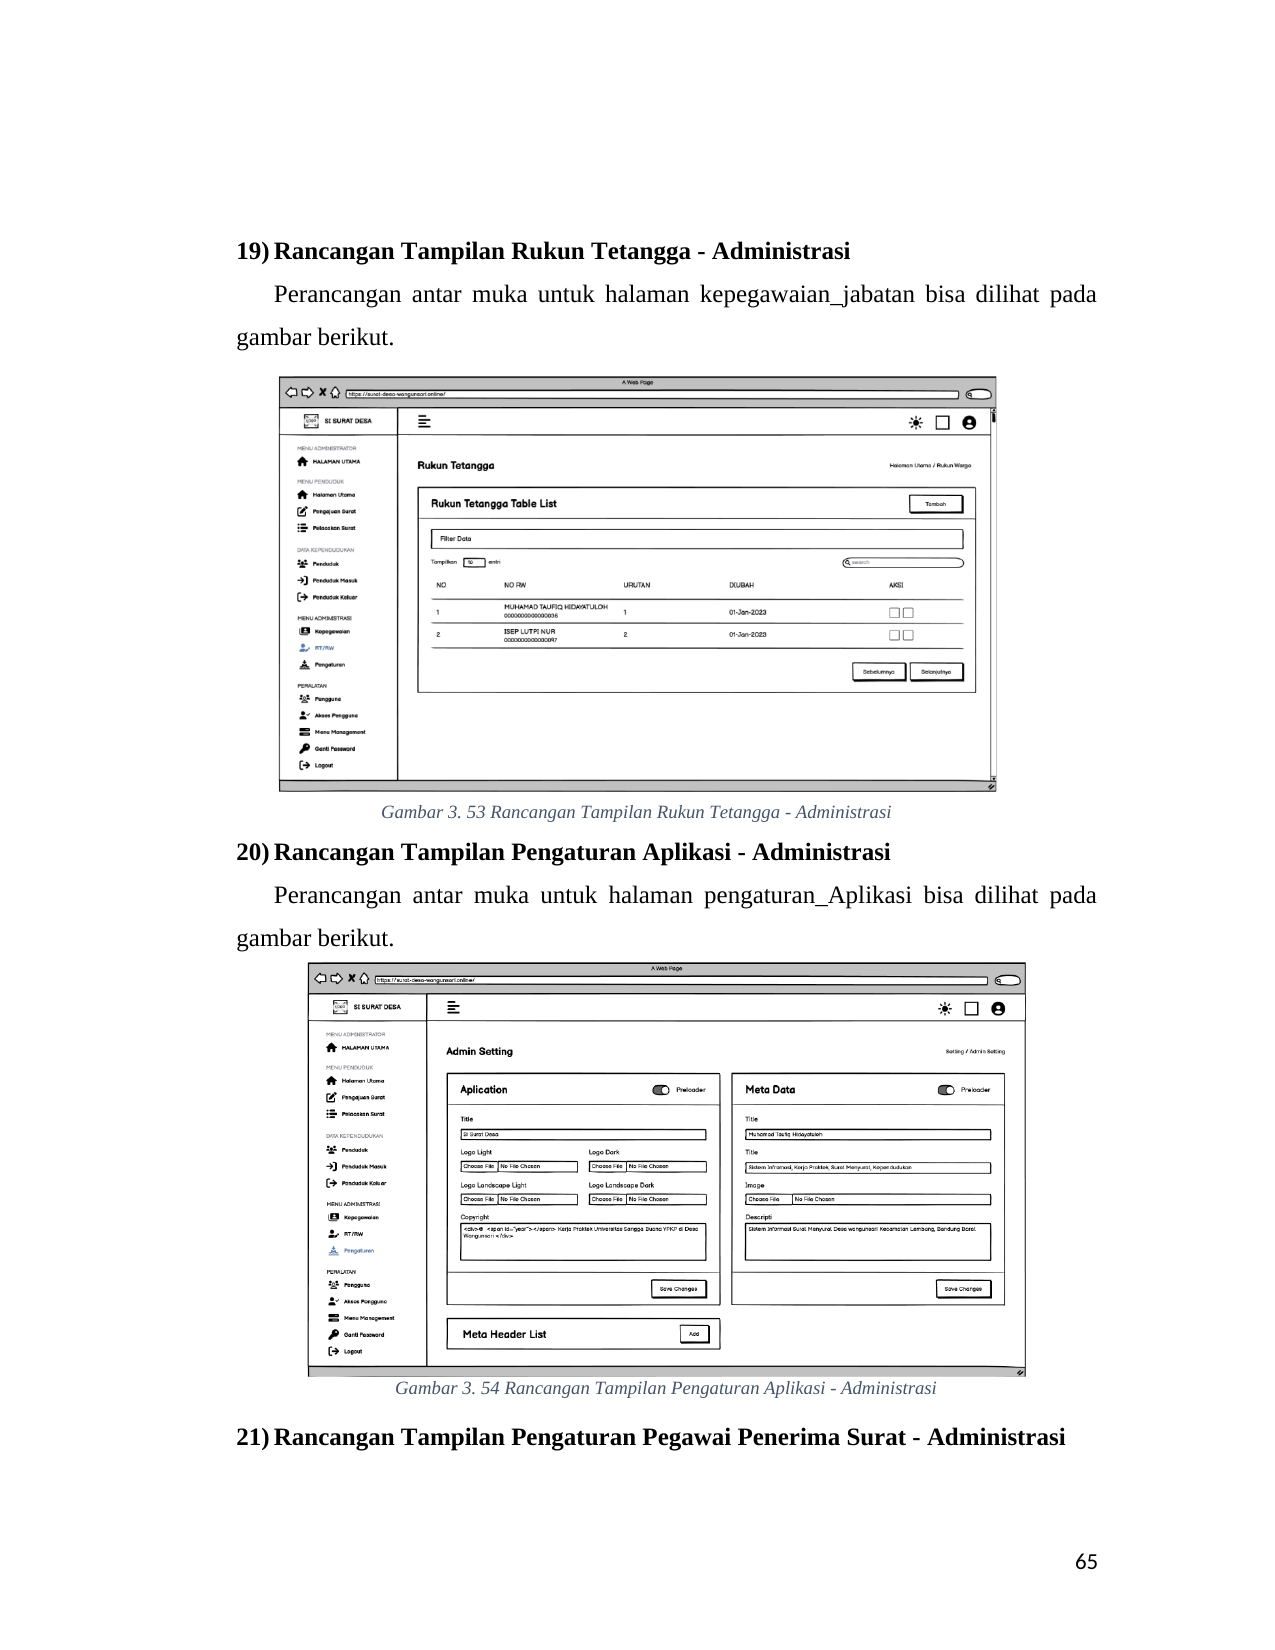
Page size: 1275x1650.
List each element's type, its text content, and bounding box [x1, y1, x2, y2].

picture [307, 962, 1026, 1376]
picture [278, 376, 997, 792]
list Rancangan Tampilan Rukun Tetangga - Administrasi [236, 236, 1098, 265]
text Perancangan antar muka untuk halaman kepegawaian_jabatan bisa dilihat pada gambar berikut. [236, 279, 1098, 351]
text Perancangan antar muka untuk halaman pengaturan_Aplikasi bisa dilihat pada gambar berikut. [236, 880, 1098, 952]
